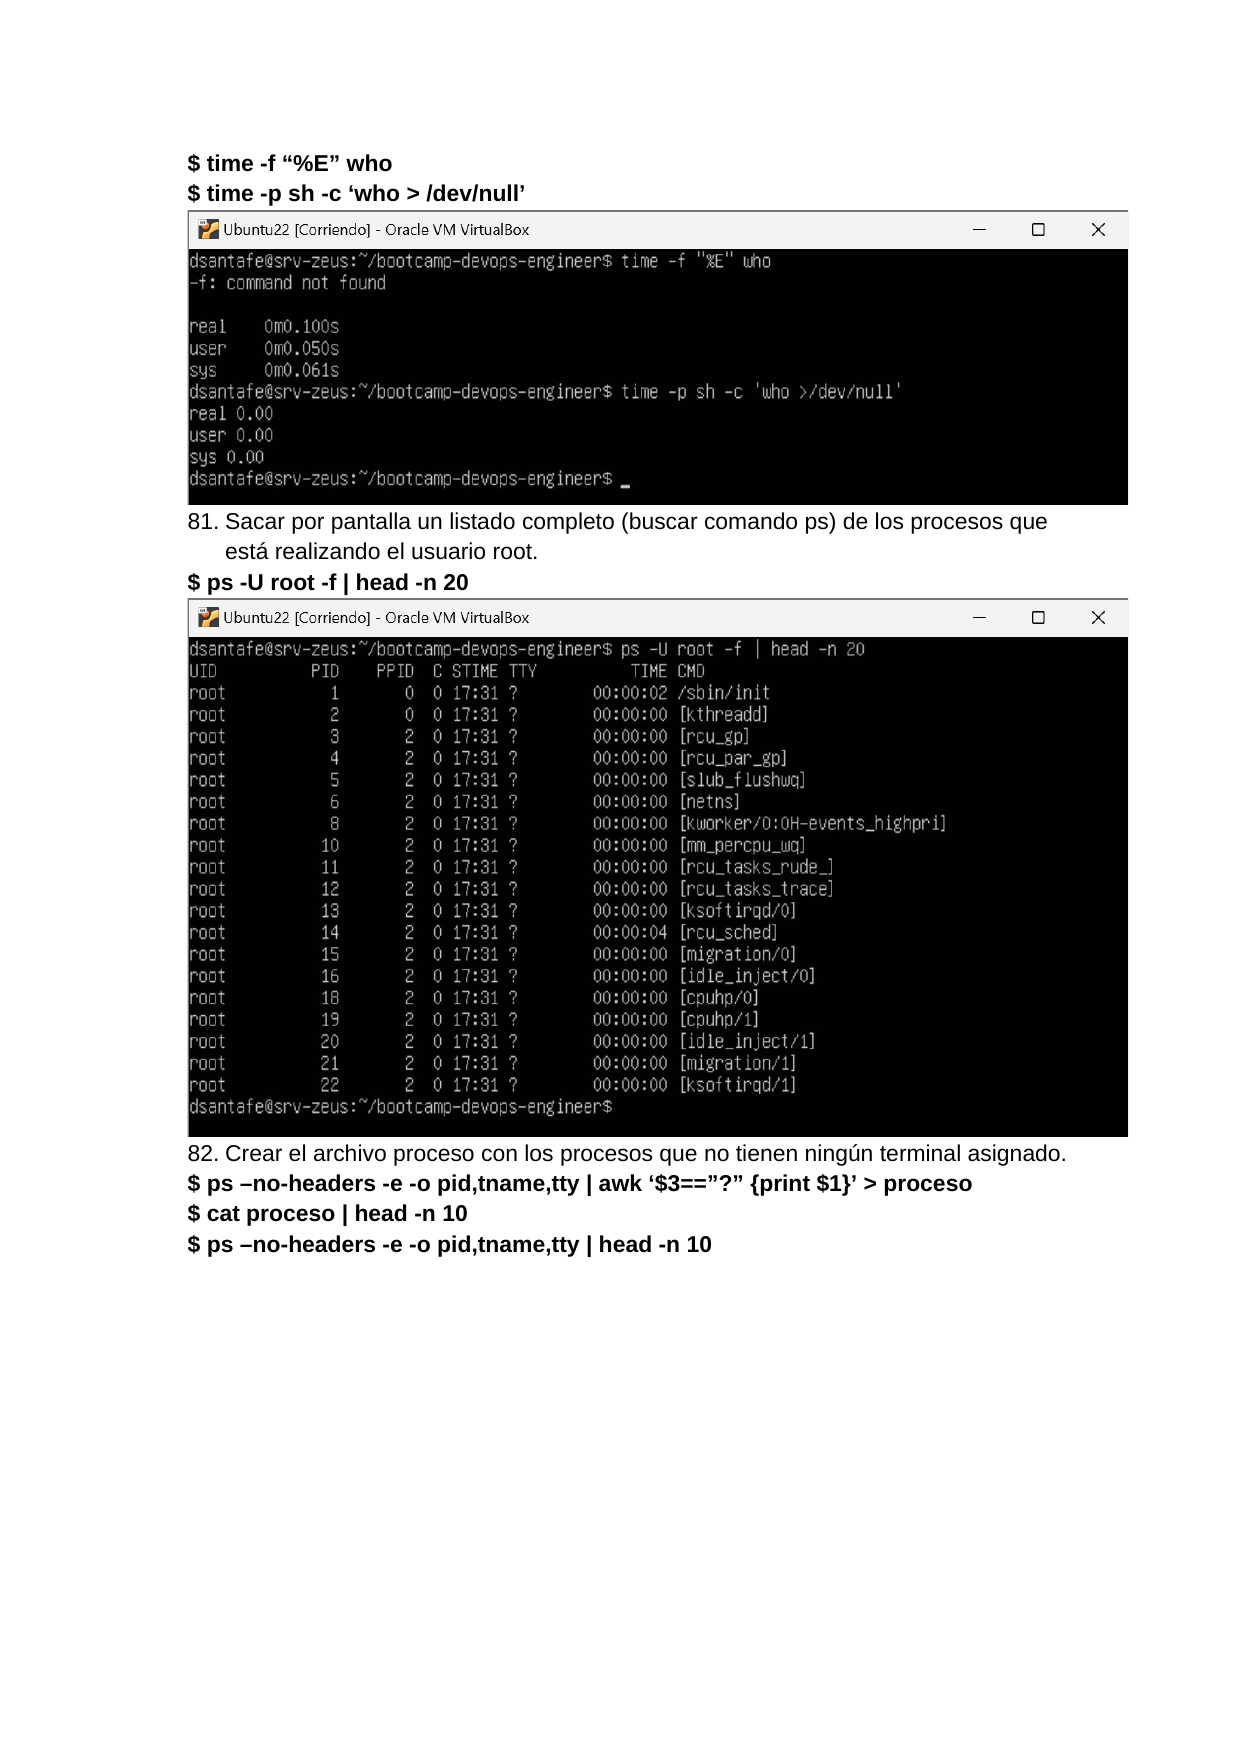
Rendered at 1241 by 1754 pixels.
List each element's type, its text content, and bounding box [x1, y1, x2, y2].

picture [187, 210, 1129, 505]
picture [187, 598, 1129, 1137]
text $ cat proceso | head -n 10 [187, 1200, 1090, 1227]
text $ ps –no-headers -e -o pid,tname,tty | head -n 10 [187, 1231, 1090, 1257]
text $ ps -U root -f | head -n 20 [187, 568, 1090, 595]
list Sacar por pantalla un listado completo (buscar comando ps) de los procesos que está realizando el usuario root. [187, 508, 1090, 564]
list Crear el archivo proceso con los procesos que no tienen ningún terminal asignado. [187, 1140, 1090, 1166]
text $ time -f “%E” who [187, 150, 1090, 176]
text $ ps –no-headers -e -o pid,tname,tty | awk ‘$3==”?” {print $1}’ > proceso [187, 1170, 1090, 1197]
text $ time -p sh -c ‘who > /dev/null’ [187, 180, 1090, 207]
